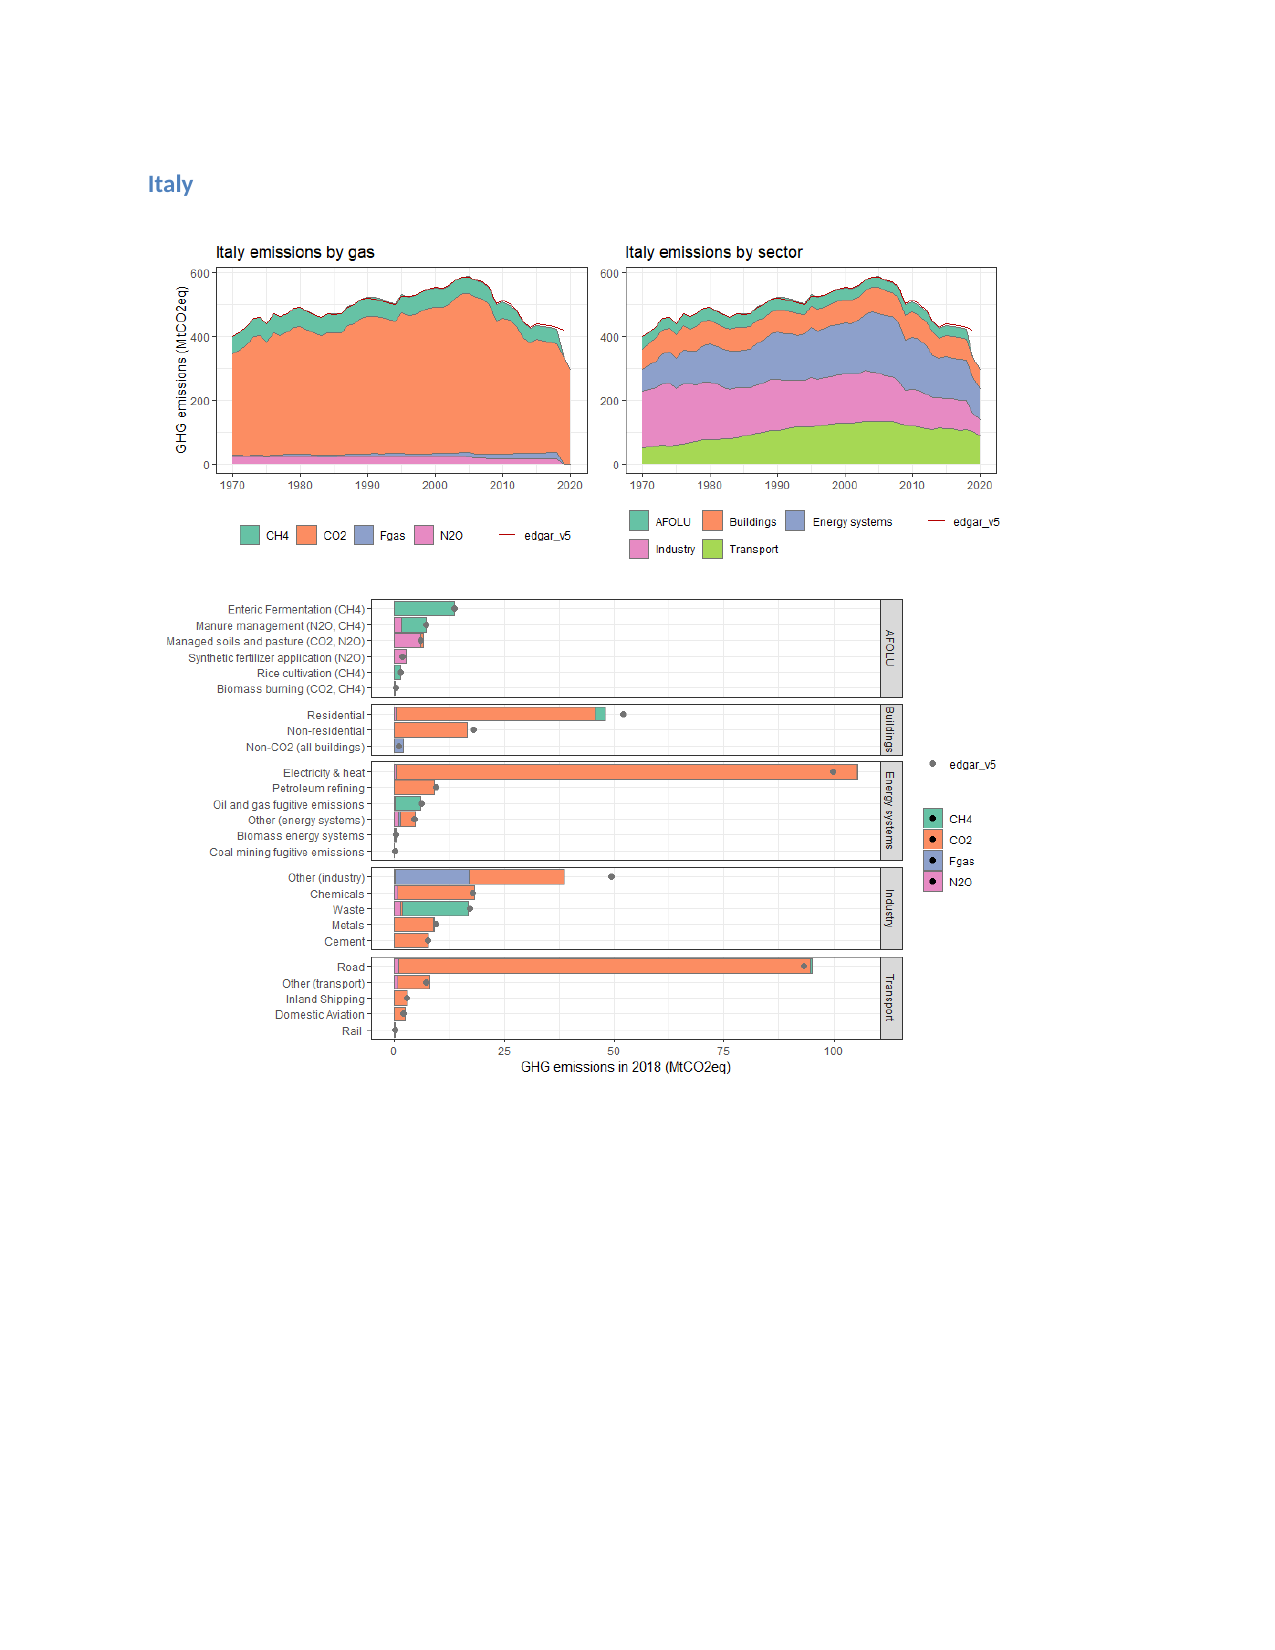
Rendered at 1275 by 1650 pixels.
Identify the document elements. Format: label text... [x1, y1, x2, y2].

picture [147, 217, 1023, 1093]
subtitle Italy [148, 168, 1127, 199]
